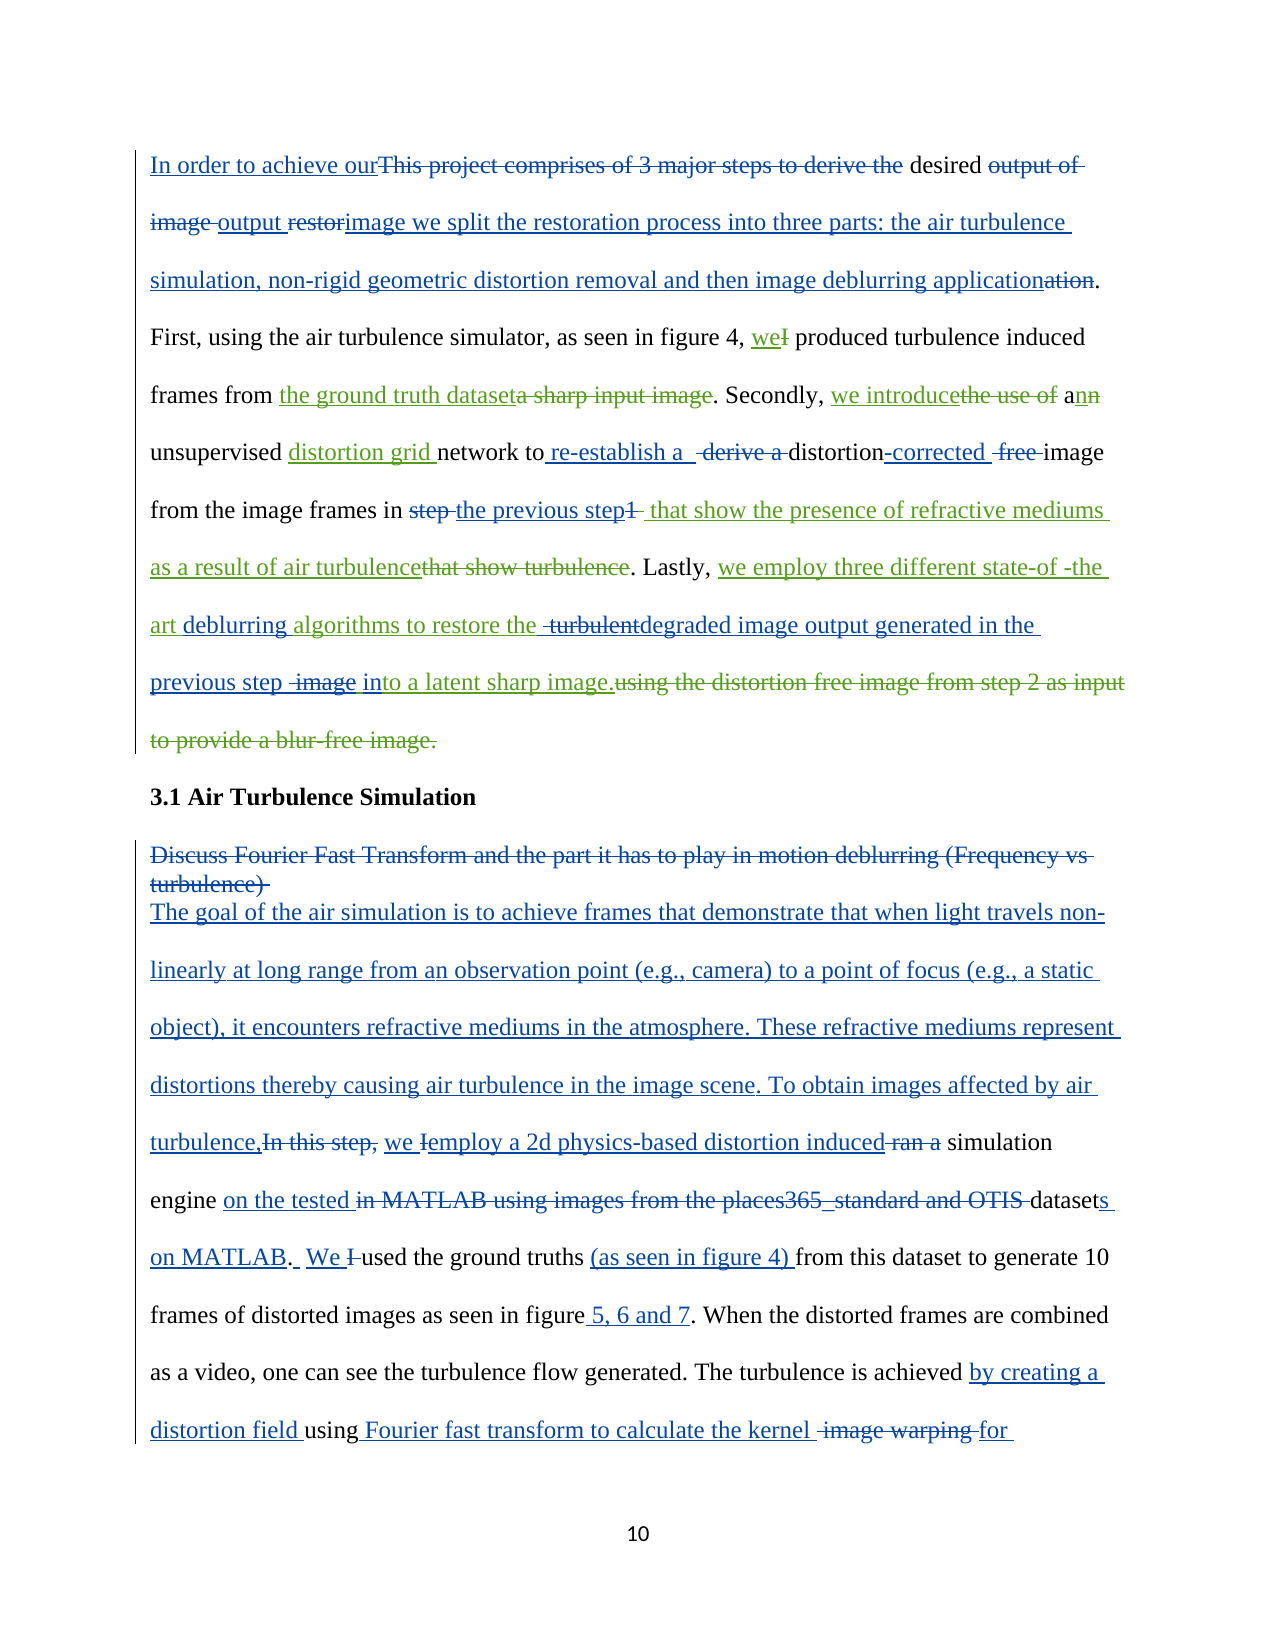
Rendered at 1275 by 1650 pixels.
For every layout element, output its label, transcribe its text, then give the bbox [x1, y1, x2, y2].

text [150, 897, 1125, 1444]
text 3.1 Air Turbulence Simulation [150, 782, 1125, 811]
text desired . First, using the air turbulence simulator, as seen in figure 4, produced turbulence induced frames from . Secondly, a unsupervised network todistortionimage from the image frames in . Lastly, [150, 150, 1125, 754]
